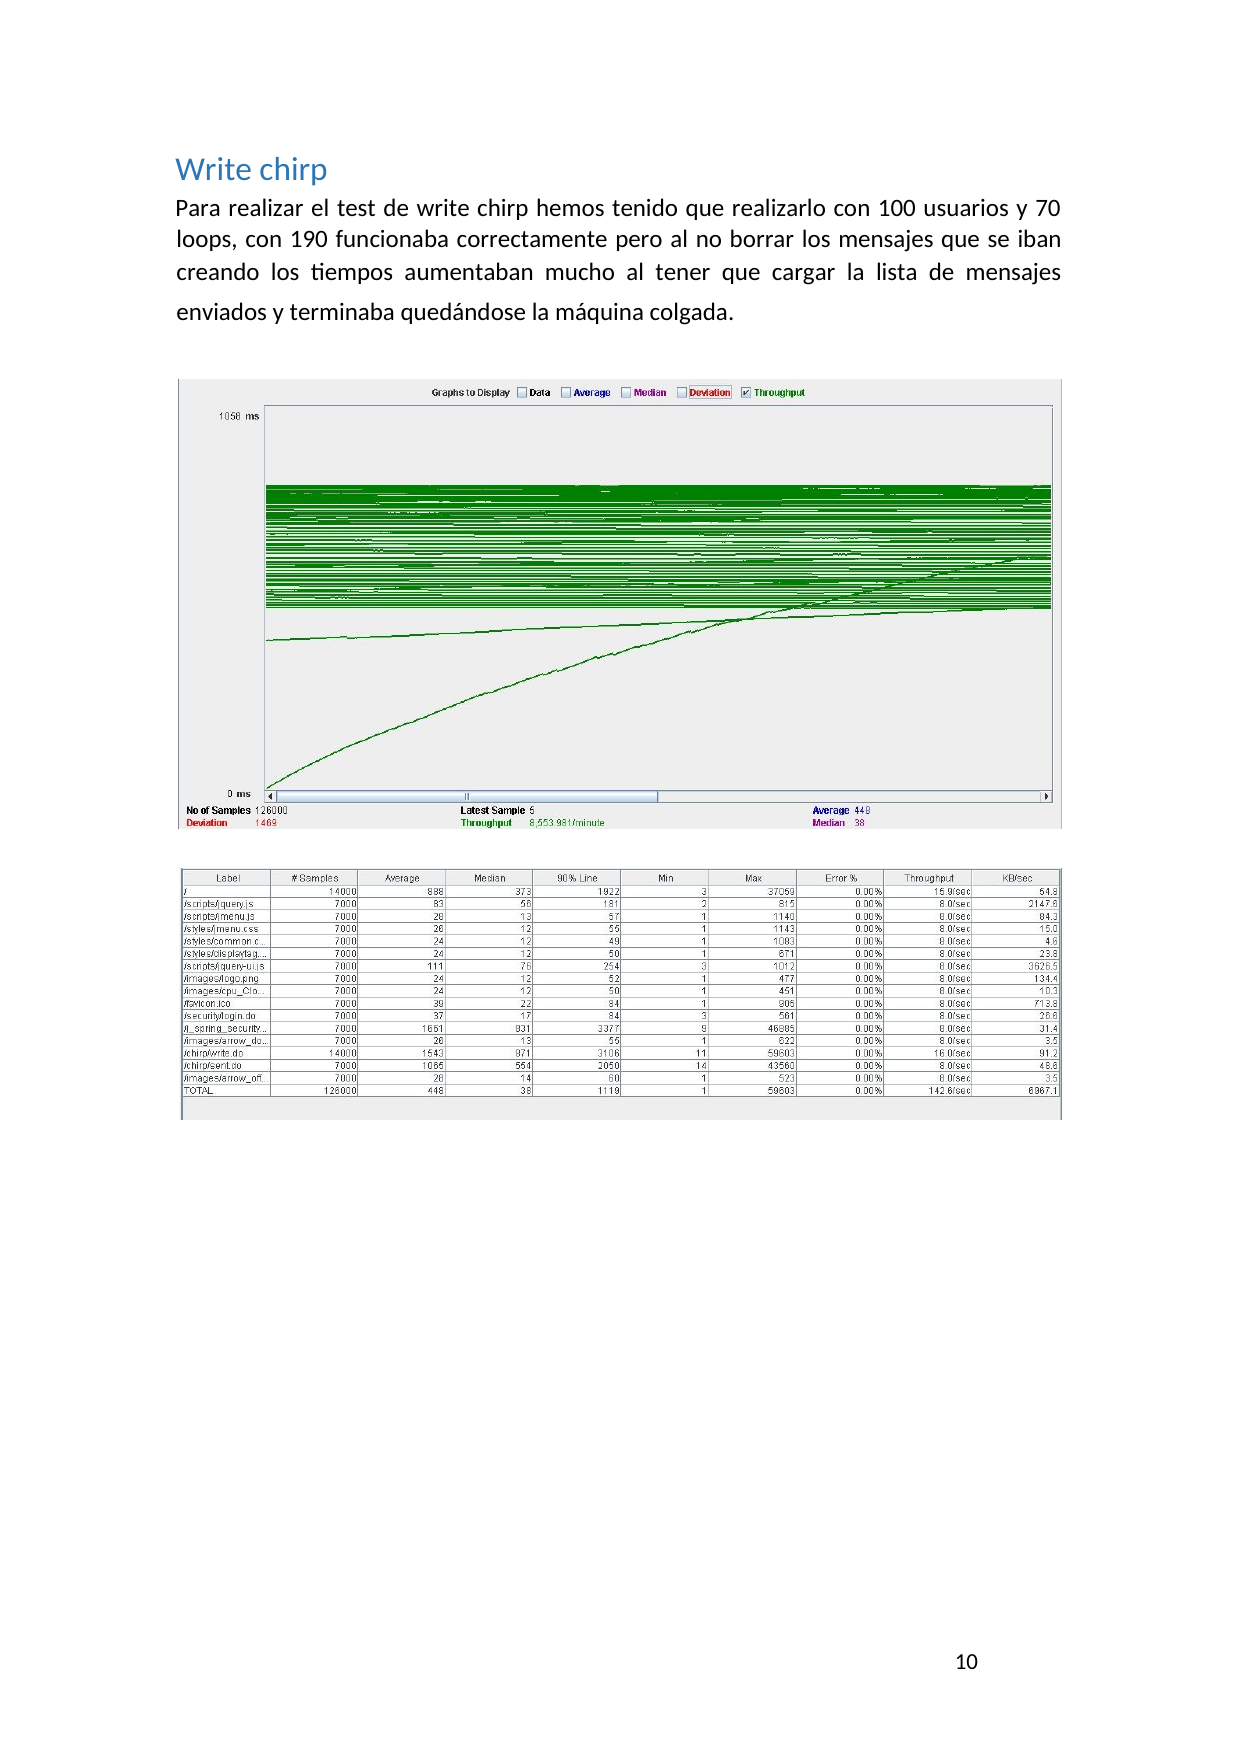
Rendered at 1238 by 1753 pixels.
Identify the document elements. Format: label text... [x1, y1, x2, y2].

picture [178, 379, 1062, 829]
subtitle Write chirp [175, 148, 1063, 188]
text Para realizar el test de write chirp hemos tenido que realizarlo con 100 usuarios y 70 loops, con 190 funcionaba correctamente pero al no borrar los mensajes que se iban creando los tiempos aumentaban mucho al tener que cargar la lista de mensajes enviados y terminaba quedándose la máquina colgada. [175, 192, 1063, 329]
picture [179, 868, 1064, 1120]
